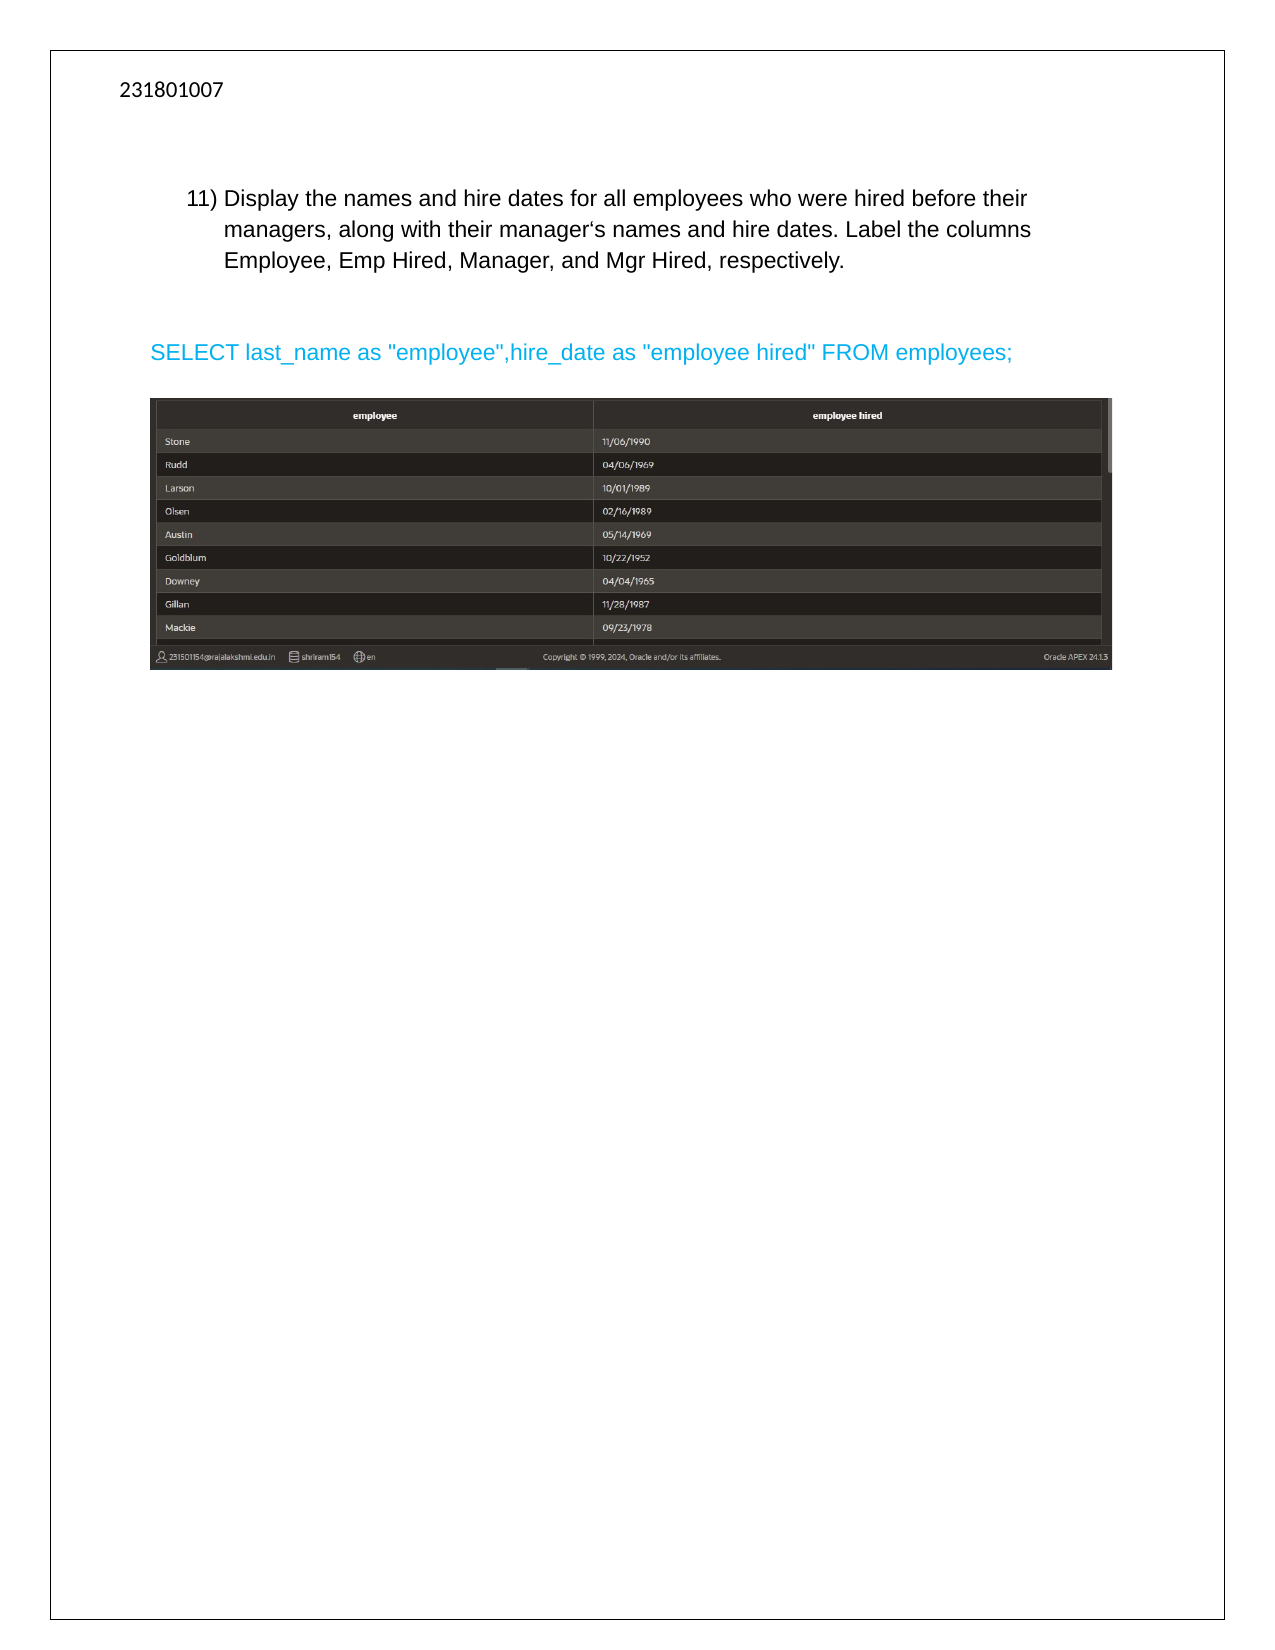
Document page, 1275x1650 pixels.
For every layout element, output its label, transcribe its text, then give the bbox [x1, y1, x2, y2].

picture [150, 398, 1113, 670]
list Display the names and hire dates for all employees who were hired before their managers, along with their manager‘s names and hire dates. Label the columns Employee, Emp Hired, Manager, and Mgr Hired, respectively. [186, 184, 1129, 273]
text SELECT last_name as "employee",hire_date as "employee hired" FROM employees; [150, 339, 1154, 365]
